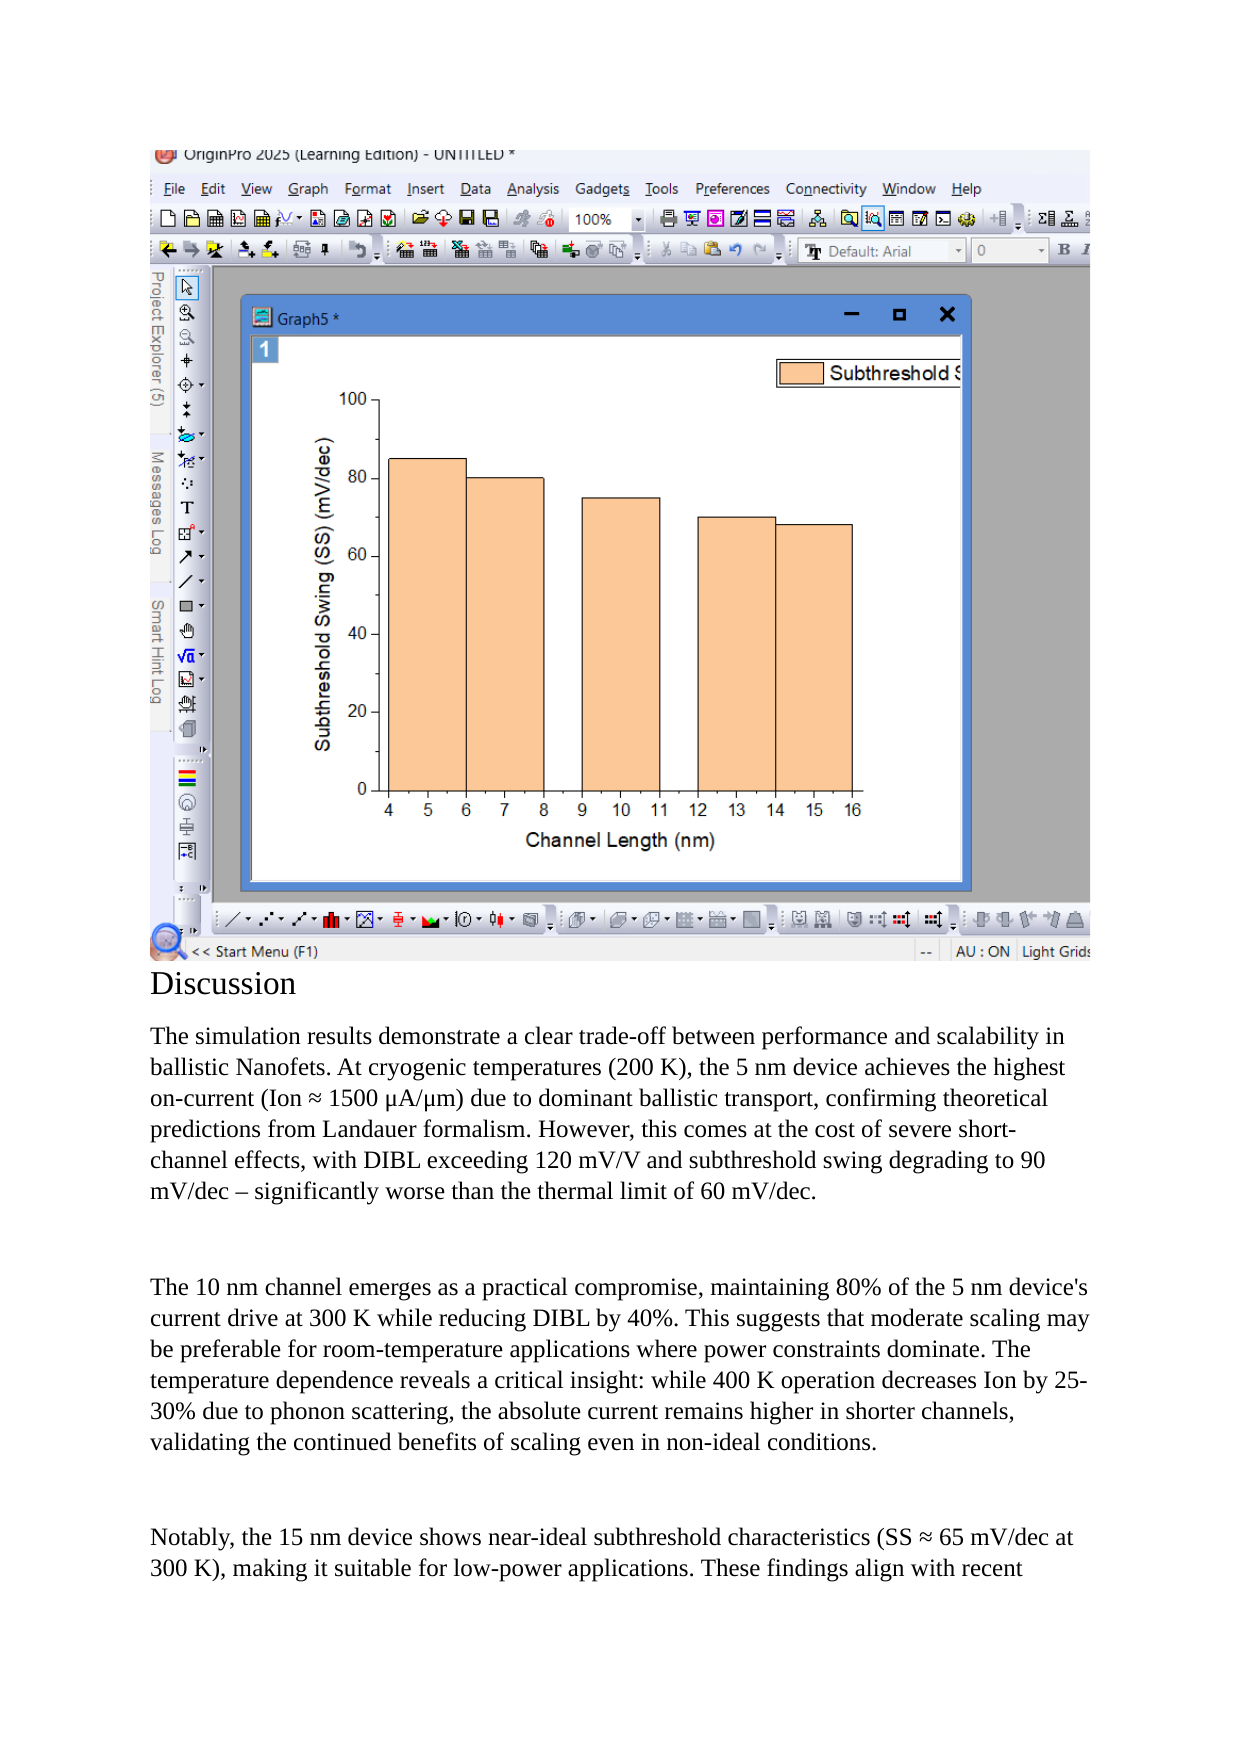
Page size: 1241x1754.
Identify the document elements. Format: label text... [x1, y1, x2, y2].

picture [150, 150, 1091, 961]
text The 10 nm channel emerges as a practical compromise, maintaining 80% of the 5 nm device's current drive at 300 K while reducing DIBL by 40%. This suggests that moderate scaling may be preferable for room-temperature applications where power constraints dominate. The temperature dependence reveals a critical insight: while 400 K operation decreases Ion by 25-30% due to phonon scattering, the absolute current remains higher in shorter channels, validating the continued benefits of scaling even in non-ideal conditions. [150, 1272, 1090, 1456]
text Discussion [150, 961, 1090, 1001]
text The simulation results demonstrate a clear trade-off between performance and scalability in ballistic Nanofets. At cryogenic temperatures (200 K), the 5 nm device achieves the highest on-current (Ion ≈ 1500 μA/μm) due to dominant ballistic transport, confirming theoretical predictions from Landauer formalism. However, this comes at the cost of severe short-channel effects, with DIBL exceeding 120 mV/V and subthreshold swing degrading to 90 mV/dec – significantly worse than the thermal limit of 60 mV/dec. [150, 1021, 1090, 1205]
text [150, 1522, 1090, 1582]
